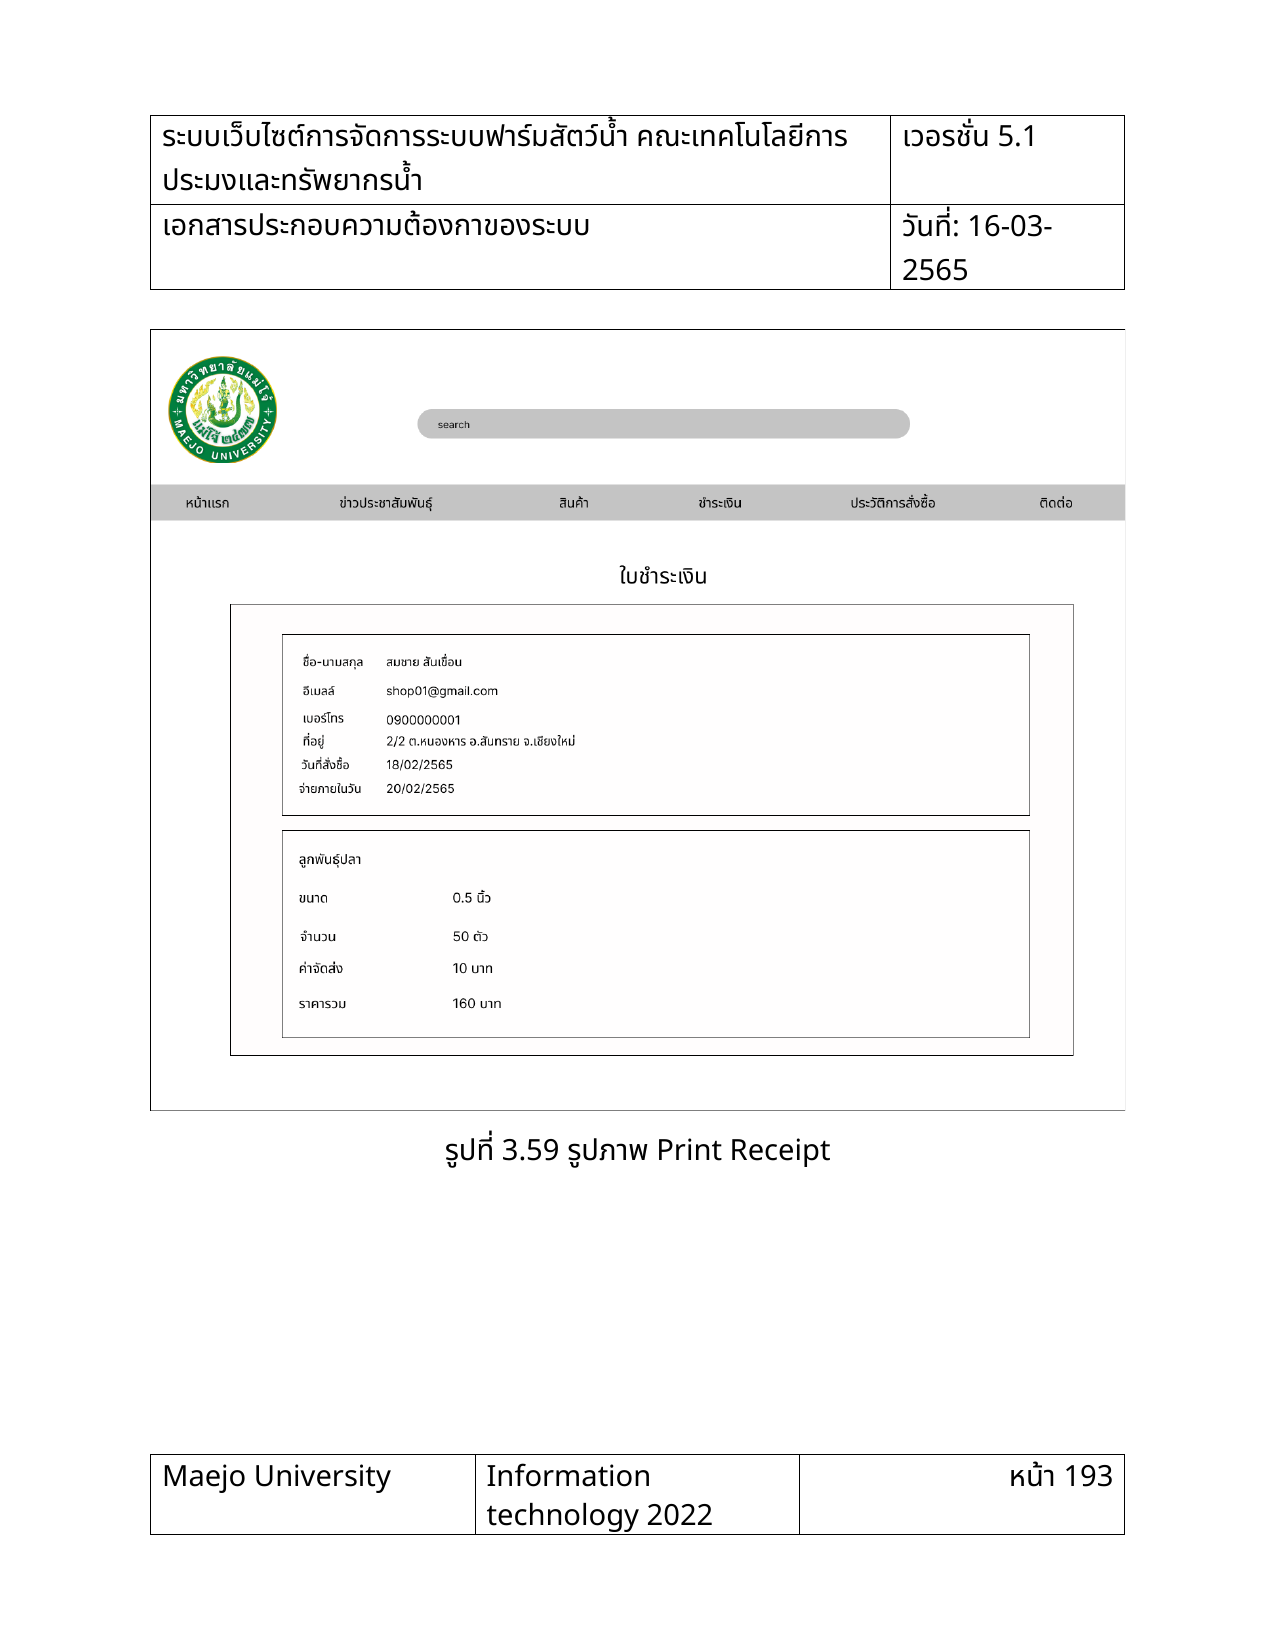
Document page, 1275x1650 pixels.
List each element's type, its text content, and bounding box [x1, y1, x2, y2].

text รูปที่ 3.59 รูปภาพ Print Receipt [150, 1130, 1125, 1174]
picture [150, 329, 1125, 1111]
